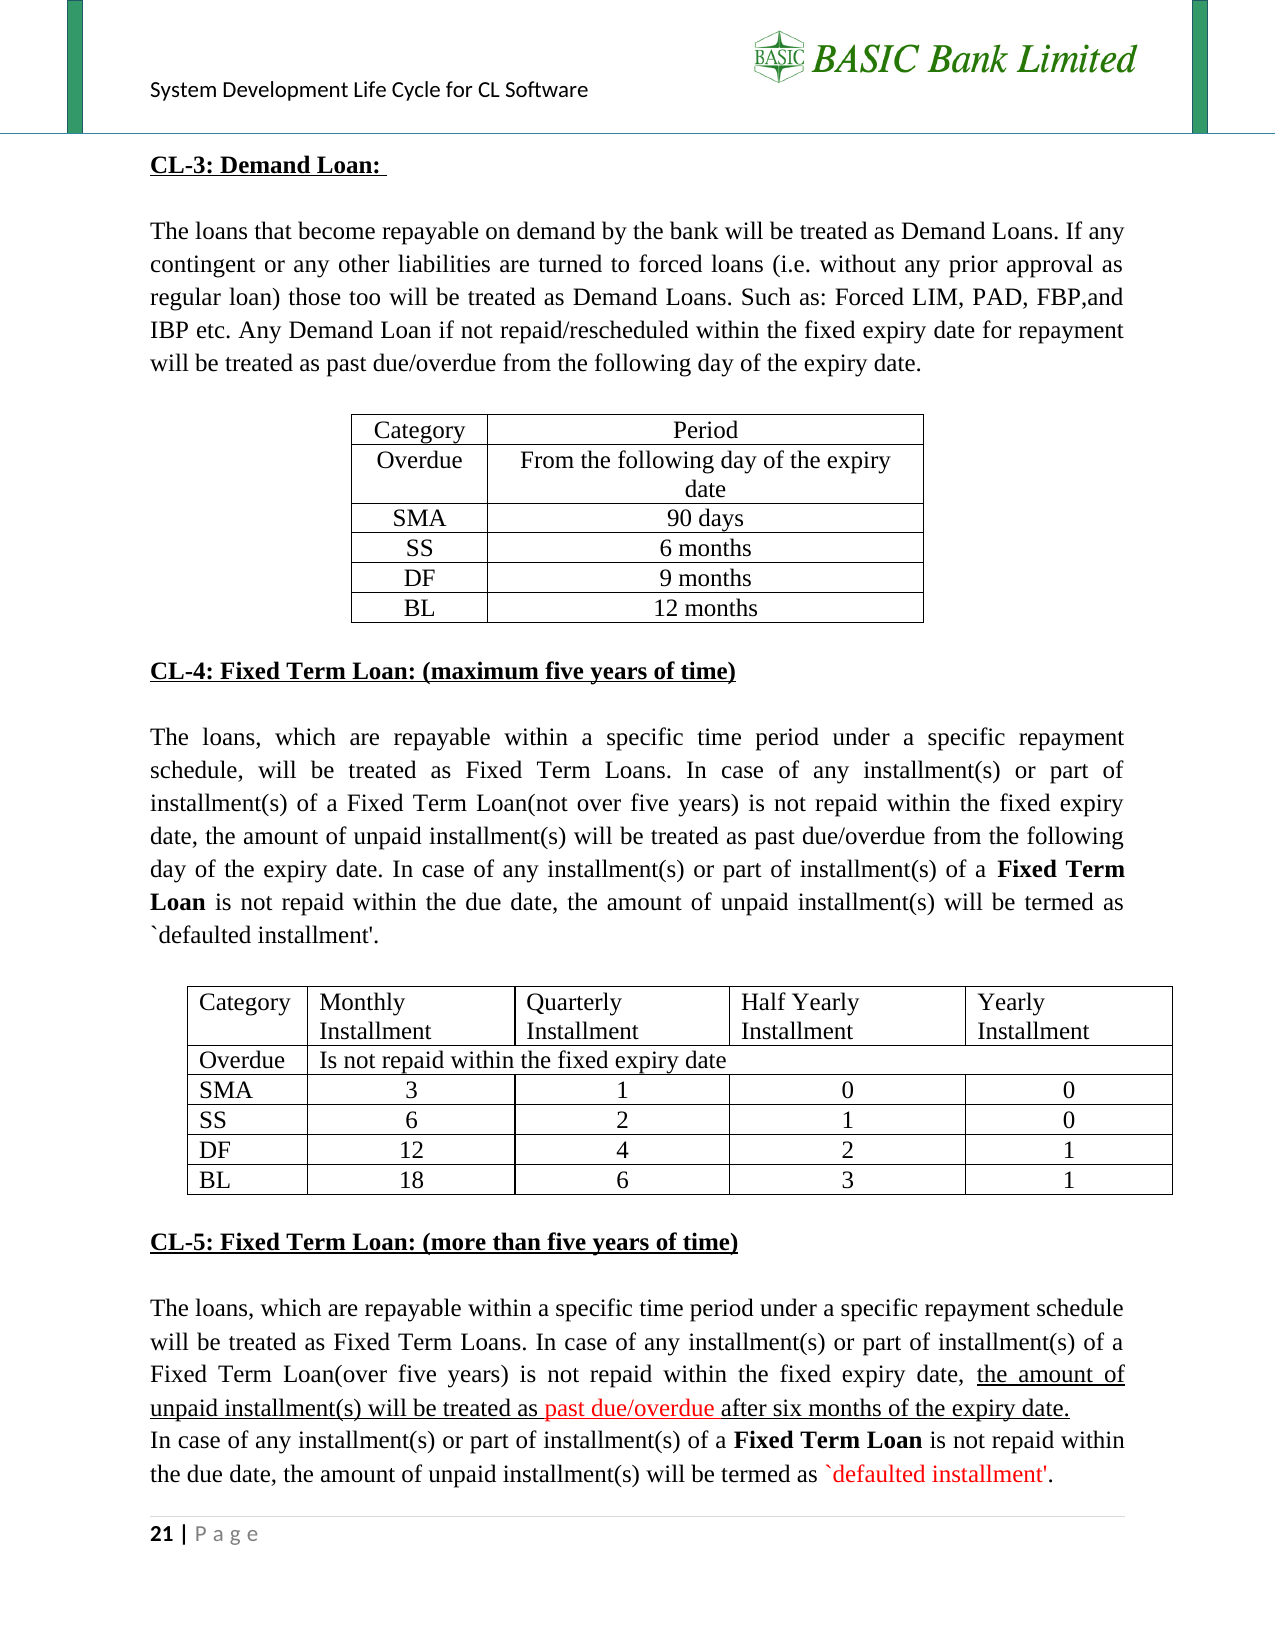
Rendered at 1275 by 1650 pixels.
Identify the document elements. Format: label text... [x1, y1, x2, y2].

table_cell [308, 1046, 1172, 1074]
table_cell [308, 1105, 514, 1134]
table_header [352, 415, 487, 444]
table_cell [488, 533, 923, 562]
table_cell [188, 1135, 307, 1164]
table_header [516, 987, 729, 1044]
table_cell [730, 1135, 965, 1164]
text CL-5: Fixed Term Loan: (more than five years of time) [150, 1227, 1125, 1256]
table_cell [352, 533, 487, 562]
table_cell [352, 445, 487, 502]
picture [749, 29, 1140, 84]
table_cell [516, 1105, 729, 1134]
text The loans, which are repayable within a specific time period under a specific repayment schedule will be treated as Fixed Term Loans. In case of any installment(s) or part of installment(s) of a Fixed Term Loan(over five years) is not repaid within the fixed expiry date, the amount of unpaid installment(s) will be treated as past due/overdue after six months of the expiry date. [150, 1293, 1125, 1421]
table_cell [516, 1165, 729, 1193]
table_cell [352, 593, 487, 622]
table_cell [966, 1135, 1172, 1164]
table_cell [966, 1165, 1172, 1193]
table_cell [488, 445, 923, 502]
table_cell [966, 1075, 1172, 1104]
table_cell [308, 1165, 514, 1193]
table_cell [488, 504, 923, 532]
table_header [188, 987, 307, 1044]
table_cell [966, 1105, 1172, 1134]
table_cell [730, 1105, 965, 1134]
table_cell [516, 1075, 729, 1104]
text The loans, which are repayable within a specific time period under a specific repayment schedule, will be treated as Fixed Term Loans. In case of any installment(s) or part of installment(s) of a Fixed Term Loan(not over five years) is not repaid within the fixed expiry date, the amount of unpaid installment(s) will be treated as past due/overdue from the following day of the expiry date. In case of any installment(s) or part of installment(s) of a Fixed Term Loan is not repaid within the due date, the amount of unpaid installment(s) will be termed as `defaulted installment'. [150, 722, 1125, 949]
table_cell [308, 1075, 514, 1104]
text In case of any installment(s) or part of installment(s) of a Fixed Term Loan is not repaid within the due date, the amount of unpaid installment(s) will be termed as `defaulted installment'. [150, 1426, 1125, 1487]
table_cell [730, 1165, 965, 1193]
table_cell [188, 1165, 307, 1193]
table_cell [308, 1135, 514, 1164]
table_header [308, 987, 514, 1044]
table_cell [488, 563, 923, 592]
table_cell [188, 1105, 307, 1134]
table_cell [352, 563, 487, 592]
text CL-4: Fixed Term Loan: (maximum five years of time) [150, 656, 1125, 684]
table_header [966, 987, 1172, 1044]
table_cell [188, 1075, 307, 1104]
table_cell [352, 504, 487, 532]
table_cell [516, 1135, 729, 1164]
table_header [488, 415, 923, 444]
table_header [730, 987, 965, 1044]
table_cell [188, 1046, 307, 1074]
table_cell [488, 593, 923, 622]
text CL-3: Demand Loan: [150, 150, 1125, 179]
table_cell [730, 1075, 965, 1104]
text The loans that become repayable on demand by the bank will be treated as Demand Loans. If any contingent or any other liabilities are turned to forced loans (i.e. without any prior approval as regular loan) those too will be treated as Demand Loans. Such as: Forced LIM, PAD, FBP,and IBP etc. Any Demand Loan if not repaid/rescheduled within the fixed expiry date for repayment will be treated as past due/overdue from the following day of the expiry date. [150, 216, 1125, 377]
